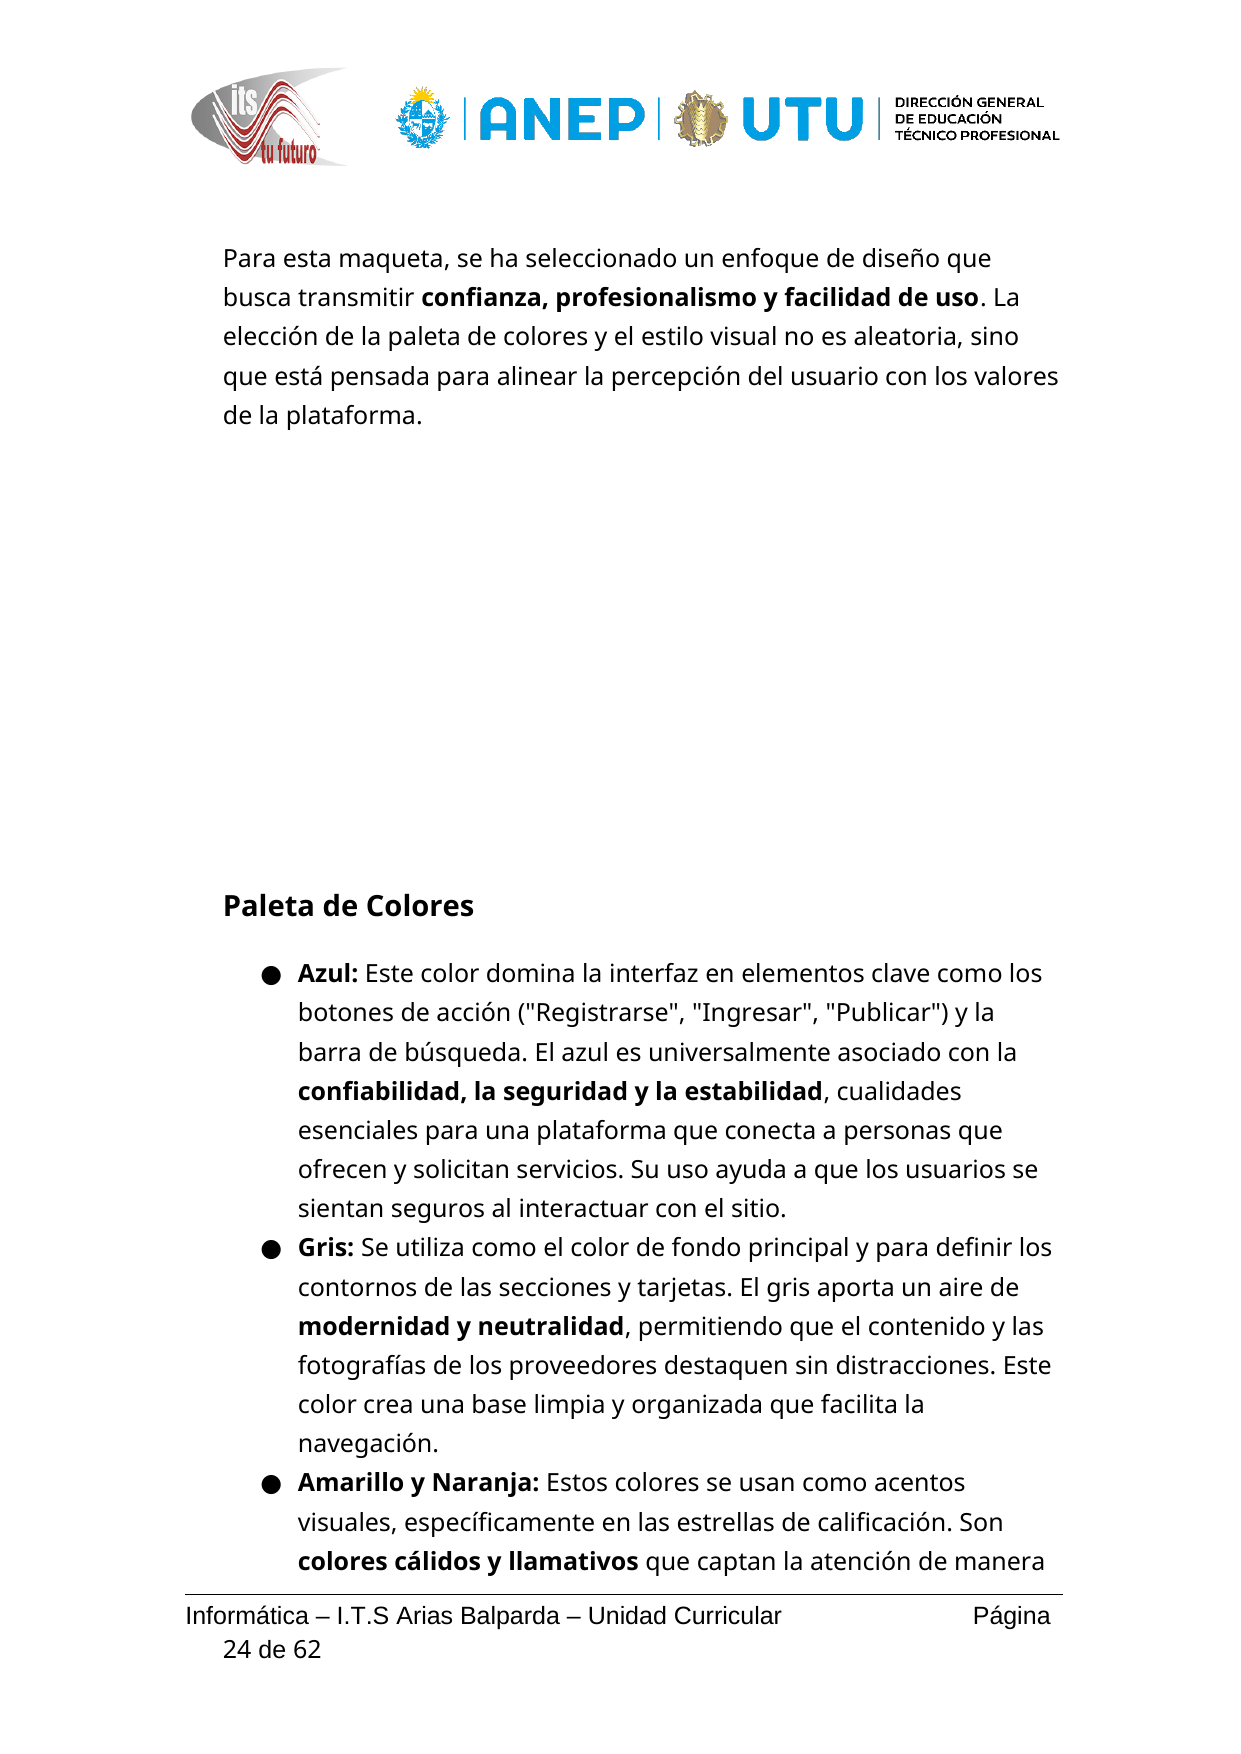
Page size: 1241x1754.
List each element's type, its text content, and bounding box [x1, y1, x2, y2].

subtitle Paleta de Colores [223, 885, 1063, 925]
picture [185, 30, 1137, 202]
list Gris: Se utiliza como el color de fondo principal y para definir los contornos de las secciones y tarjetas. El gris aporta un aire de modernidad y neutralidad, permitiendo que el contenido y las fotografías de los proveedores destaquen sin distracciones. Este color crea una base limpia y organizada que facilita la navegación. [260, 1230, 1063, 1460]
list Azul: Este color domina la interfaz en elementos clave como los botones de acción ("Registrarse", "Ingresar", "Publicar") y la barra de búsqueda. El azul es universalmente asociado con la confiabilidad, la seguridad y la estabilidad, cualidades esenciales para una plataforma que conecta a personas que ofrecen y solicitan servicios. Su uso ayuda a que los usuarios se sientan seguros al interactuar con el sitio. [260, 956, 1063, 1225]
text Para esta maqueta, se ha seleccionado un enfoque de diseño que busca transmitir confianza, profesionalismo y facilidad de uso. La elección de la paleta de colores y el estilo visual no es aleatoria, sino que está pensada para alinear la percepción del usuario con los valores de la plataforma. [223, 241, 1063, 431]
